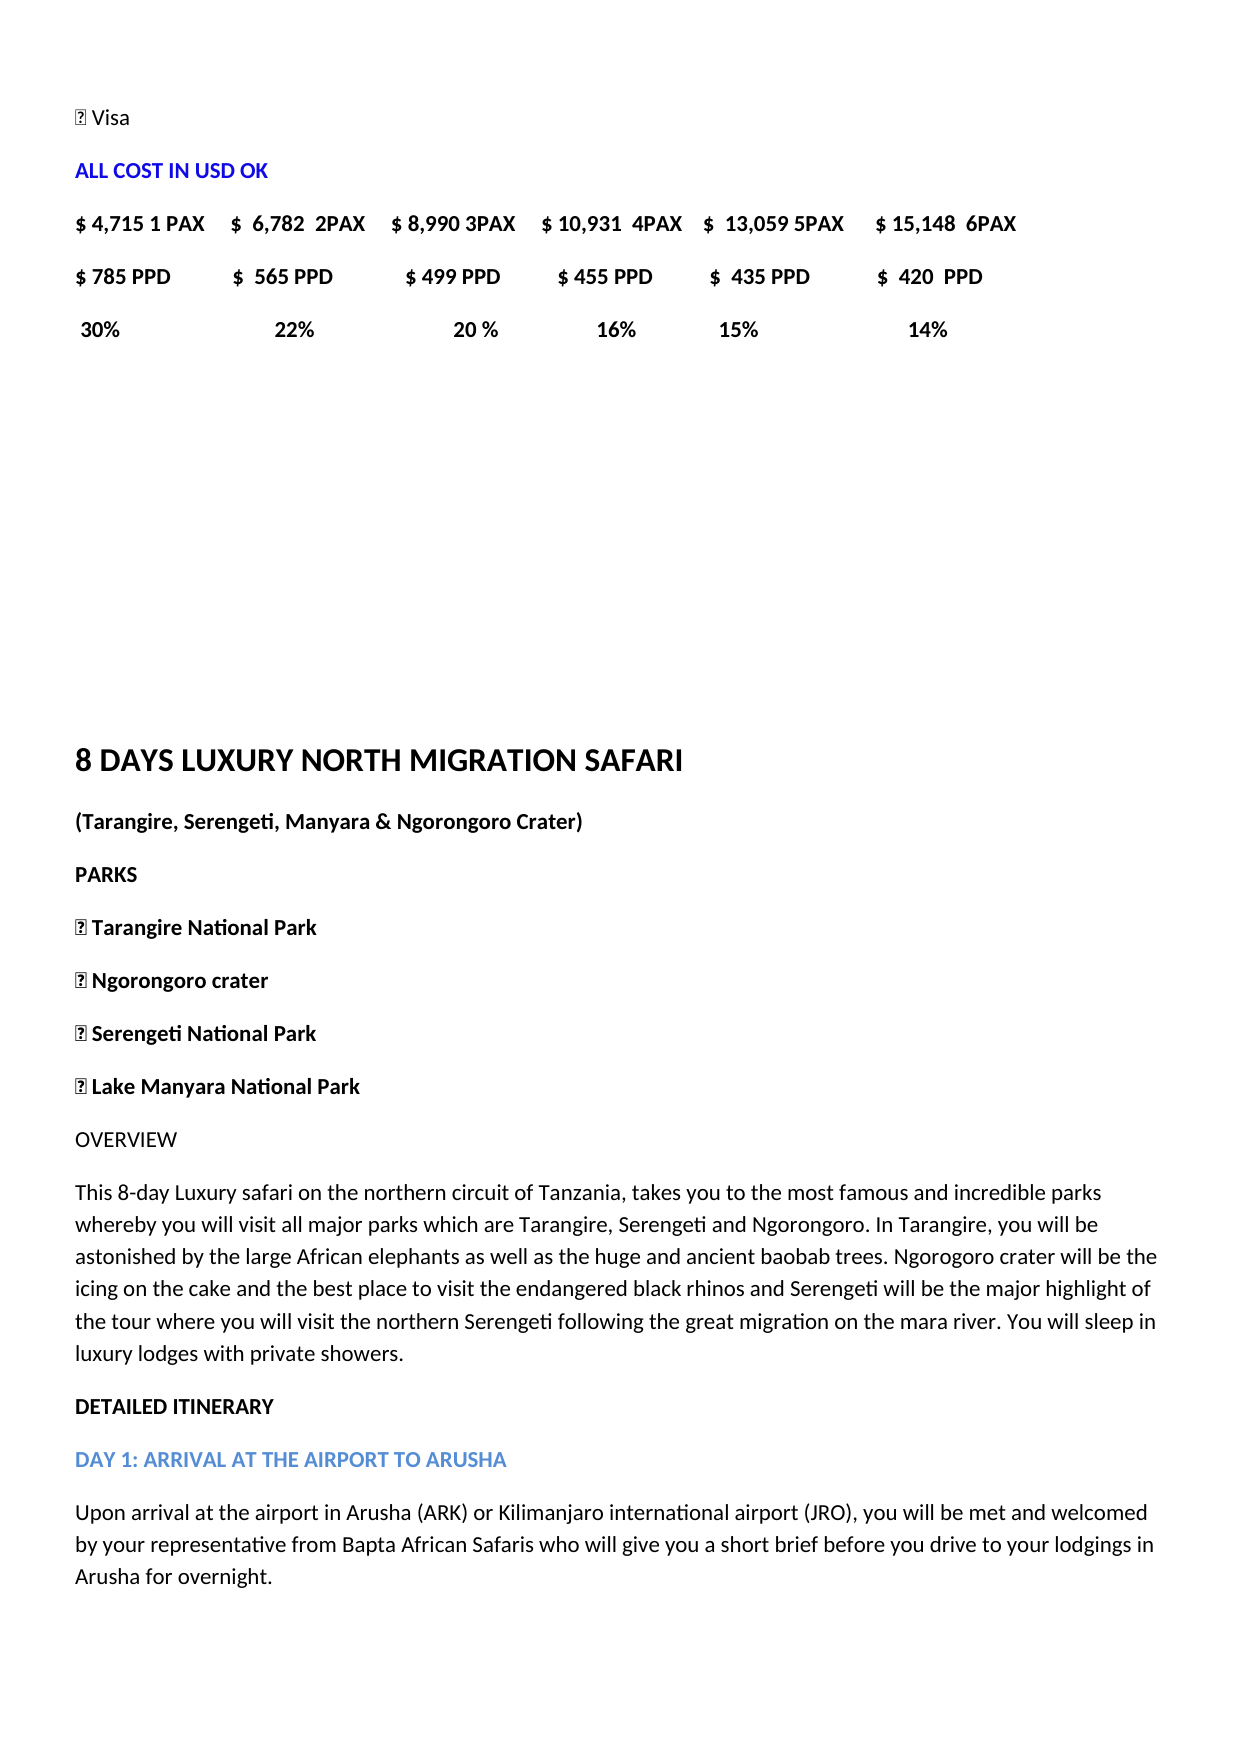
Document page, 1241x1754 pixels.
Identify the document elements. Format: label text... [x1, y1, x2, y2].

text $ 4,715 1 PAX $ 6,782 2PAX $ 8,990 3PAX $ 10,931 4PAX $ 13,059 5PAX $ 15,148 6PAX [75, 209, 1165, 237]
text DAY 1: ARRIVAL AT THE AIRPORT TO ARUSHA [75, 1445, 1165, 1473]
text (Tarangire, Serengeti, Manyara & Ngorongoro Crater) [75, 807, 1165, 835]
text  Tarangire National Park [75, 913, 1165, 941]
text DETAILED ITINERARY [75, 1392, 1165, 1420]
text PARKS [75, 860, 1165, 888]
text OVERVIEW [75, 1125, 1165, 1153]
text ALL COST IN USD OK [75, 156, 1165, 184]
text  Visa [75, 103, 1165, 131]
text 8 DAYS LUXURY NORTH MIGRATION SAFARI [75, 739, 1165, 780]
text  Lake Manyara National Park [75, 1072, 1165, 1100]
text $ 785 PPD $ 565 PPD $ 499 PPD $ 455 PPD $ 435 PPD $ 420 PPD [75, 262, 1165, 290]
text 30% 22% 20 % 16% 15% 14% [75, 315, 1165, 343]
text This 8-day Luxury safari on the northern circuit of Tanzania, takes you to the most famous and incredible parks whereby you will visit all major parks which are Tarangire, Serengeti and Ngorongoro. In Tarangire, you will be astonished by the large African elephants as well as the huge and ancient baobab trees. Ngorogoro crater will be the icing on the cake and the best place to visit the endangered black rhinos and Serengeti will be the major highlight of the tour where you will visit the northern Serengeti following the great migration on the mara river. You will sleep in luxury lodges with private showers. [75, 1178, 1165, 1367]
text Upon arrival at the airport in Arusha (ARK) or Kilimanjaro international airport (JRO), you will be met and welcomed by your representative from Bapta African Safaris who will give you a short brief before you drive to your lodgings in Arusha for overnight. [75, 1498, 1165, 1590]
text  Serengeti National Park [75, 1019, 1165, 1047]
text  Ngorongoro crater [75, 966, 1165, 994]
